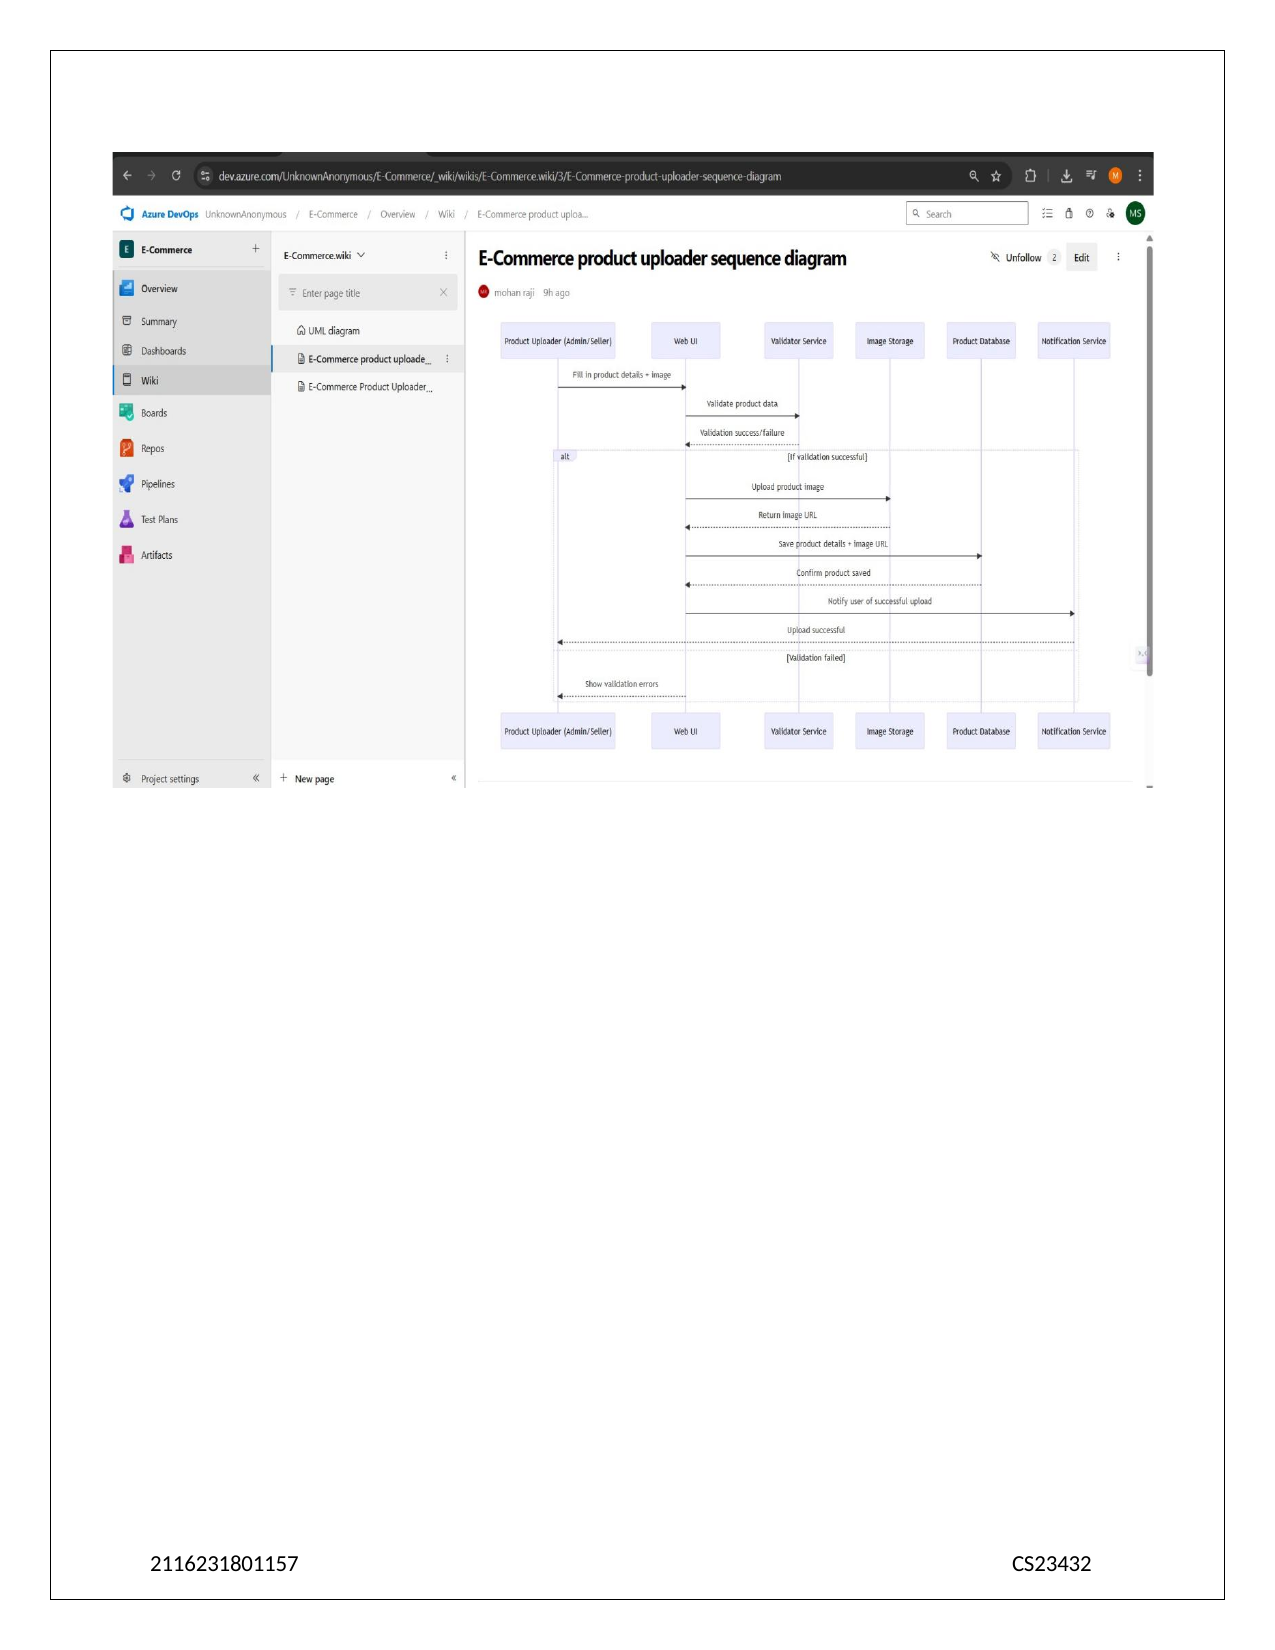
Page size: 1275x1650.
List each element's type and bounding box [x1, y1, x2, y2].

picture [112, 152, 1154, 788]
